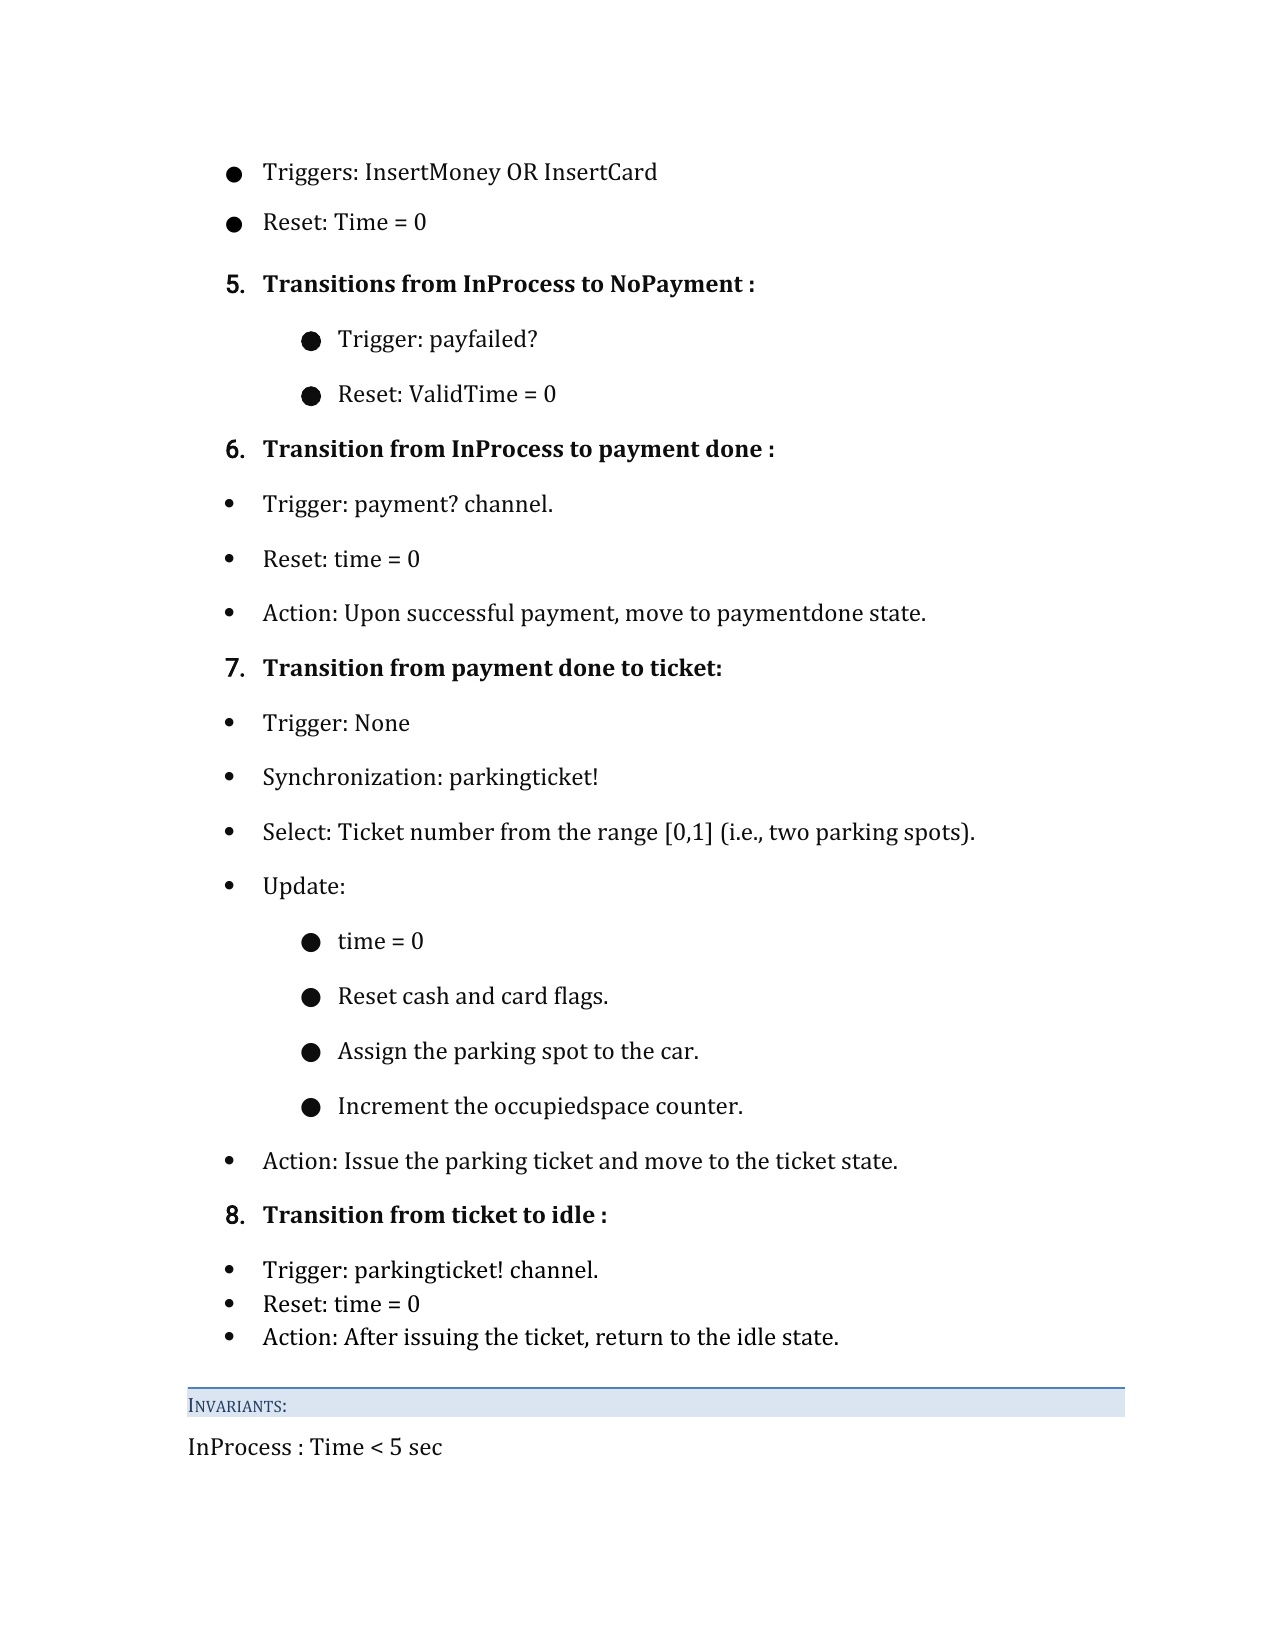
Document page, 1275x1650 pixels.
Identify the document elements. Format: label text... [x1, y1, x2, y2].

list Select: Ticket number from the range [0,1] (i.e., two parking spots). [225, 816, 1125, 846]
text InProcess : Time < 5 sec [187, 1431, 1125, 1461]
list Update: [225, 871, 1125, 900]
list Reset: Time = 0 [225, 199, 1125, 242]
list Assign the parking spot to the car. [300, 1035, 1125, 1065]
list Transition from ticket to idle : [225, 1200, 1125, 1229]
list Reset: ValidTime = 0 [300, 379, 1125, 409]
list Action: After issuing the ticket, return to the idle state. [225, 1322, 1125, 1351]
list Synchronization: parkingticket! [225, 762, 1125, 791]
list Trigger: payfailed? [300, 324, 1125, 354]
list Triggers: InsertMoney OR InsertCard [225, 150, 1125, 193]
list Trigger: parkingticket! channel. [225, 1255, 1125, 1284]
list time = 0 [300, 925, 1125, 955]
list Increment the occupiedspace counter. [300, 1090, 1125, 1120]
list Transition from InProcess to payment done : [225, 434, 1125, 464]
list Trigger: None [225, 707, 1125, 737]
list Transition from payment done to ticket: [225, 652, 1125, 682]
list Reset: time = 0 [225, 543, 1125, 573]
list Action: Issue the parking ticket and move to the ticket state. [225, 1145, 1125, 1174]
subtitle Invariants: [187, 1388, 1125, 1417]
list Transitions from InProcess to NoPayment : [225, 269, 1125, 299]
list Trigger: payment? channel. [225, 489, 1125, 518]
list Reset: time = 0 [225, 1288, 1125, 1318]
list Reset cash and card flags. [300, 980, 1125, 1010]
list Action: Upon successful payment, move to paymentdone state. [225, 598, 1125, 627]
